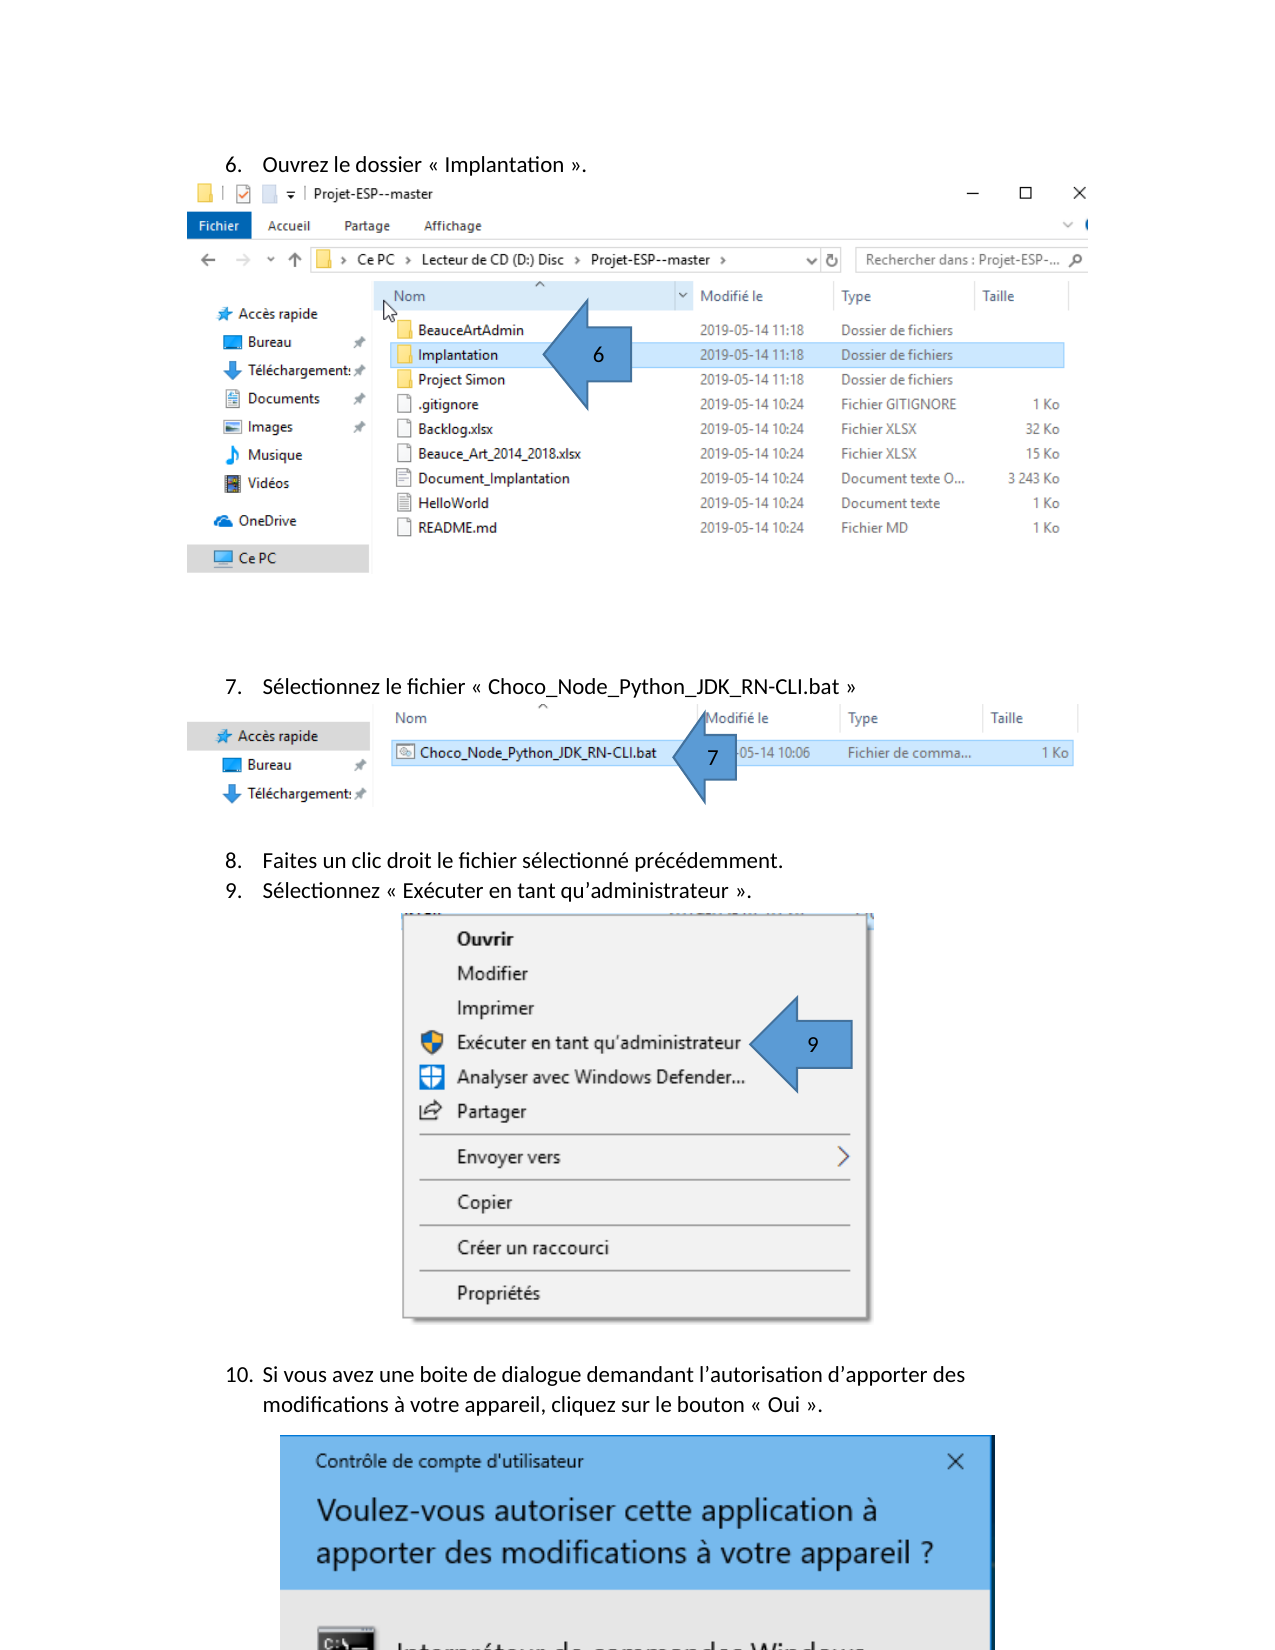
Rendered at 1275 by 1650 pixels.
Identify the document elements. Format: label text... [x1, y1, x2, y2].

picture [401, 913, 874, 1325]
picture [280, 1435, 995, 1650]
list Sélectionnez « Exécuter en tant qu’administrateur ». [225, 876, 1087, 904]
picture [187, 180, 1088, 574]
list Si vous avez une boite de dialogue demandant l’autorisation d’apporter des modifications à votre appareil, cliquez sur le bouton « Oui ». [225, 1360, 1087, 1419]
list Sélectionnez le fichier « Choco_Node_Python_JDK_RN-CLI.bat » [225, 672, 1087, 700]
list Faites un clic droit le fichier sélectionné précédemment. [225, 846, 1087, 874]
picture [187, 704, 1088, 807]
list Ouvrez le dossier « Implantation ». [225, 150, 1087, 178]
